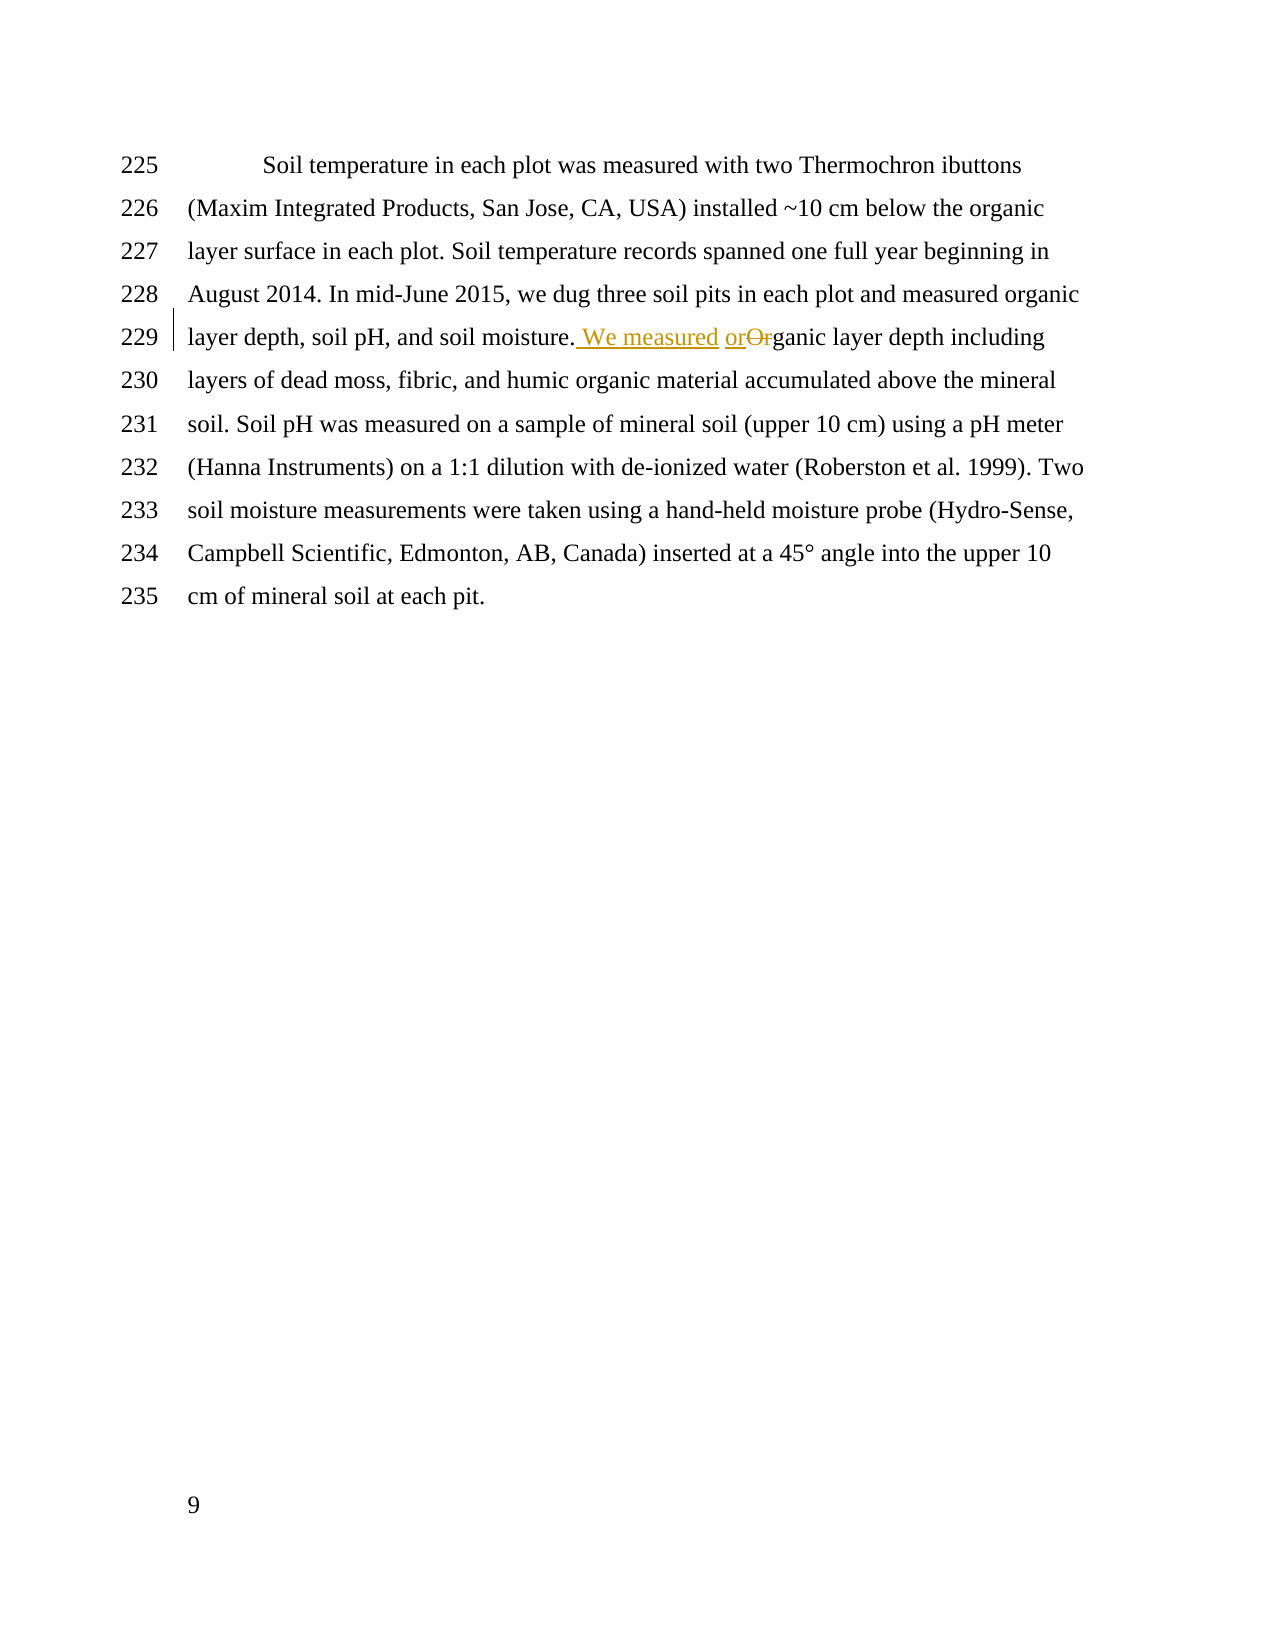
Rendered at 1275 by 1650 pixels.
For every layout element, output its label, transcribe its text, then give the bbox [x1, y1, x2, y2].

text Soil temperature in each plot was measured with two Thermochron ibuttons (Maxim Integrated Products, San Jose, CA, USA) installed ~10 cm below the organic layer surface in each plot. Soil temperature records spanned one full year beginning in August 2014. In mid-June 2015, we dug three soil pits in each plot and measured organic layer depth, soil pH, and soil moisture. ganic layer depth including layers of dead moss, fibric, and humic organic material accumulated above the mineral soil. Soil pH was measured on a sample of mineral soil (upper 10 cm) using a pH meter (Hanna Instruments) on a 1:1 dilution with de-ionized water (Roberston et al. 1999). Two soil moisture measurements were taken using a hand-held moisture probe (Hydro-Sense, Campbell Scientific, Edmonton, AB, Canada) inserted at a 45° angle into the upper 10 cm of mineral soil at each pit. [187, 150, 1087, 610]
